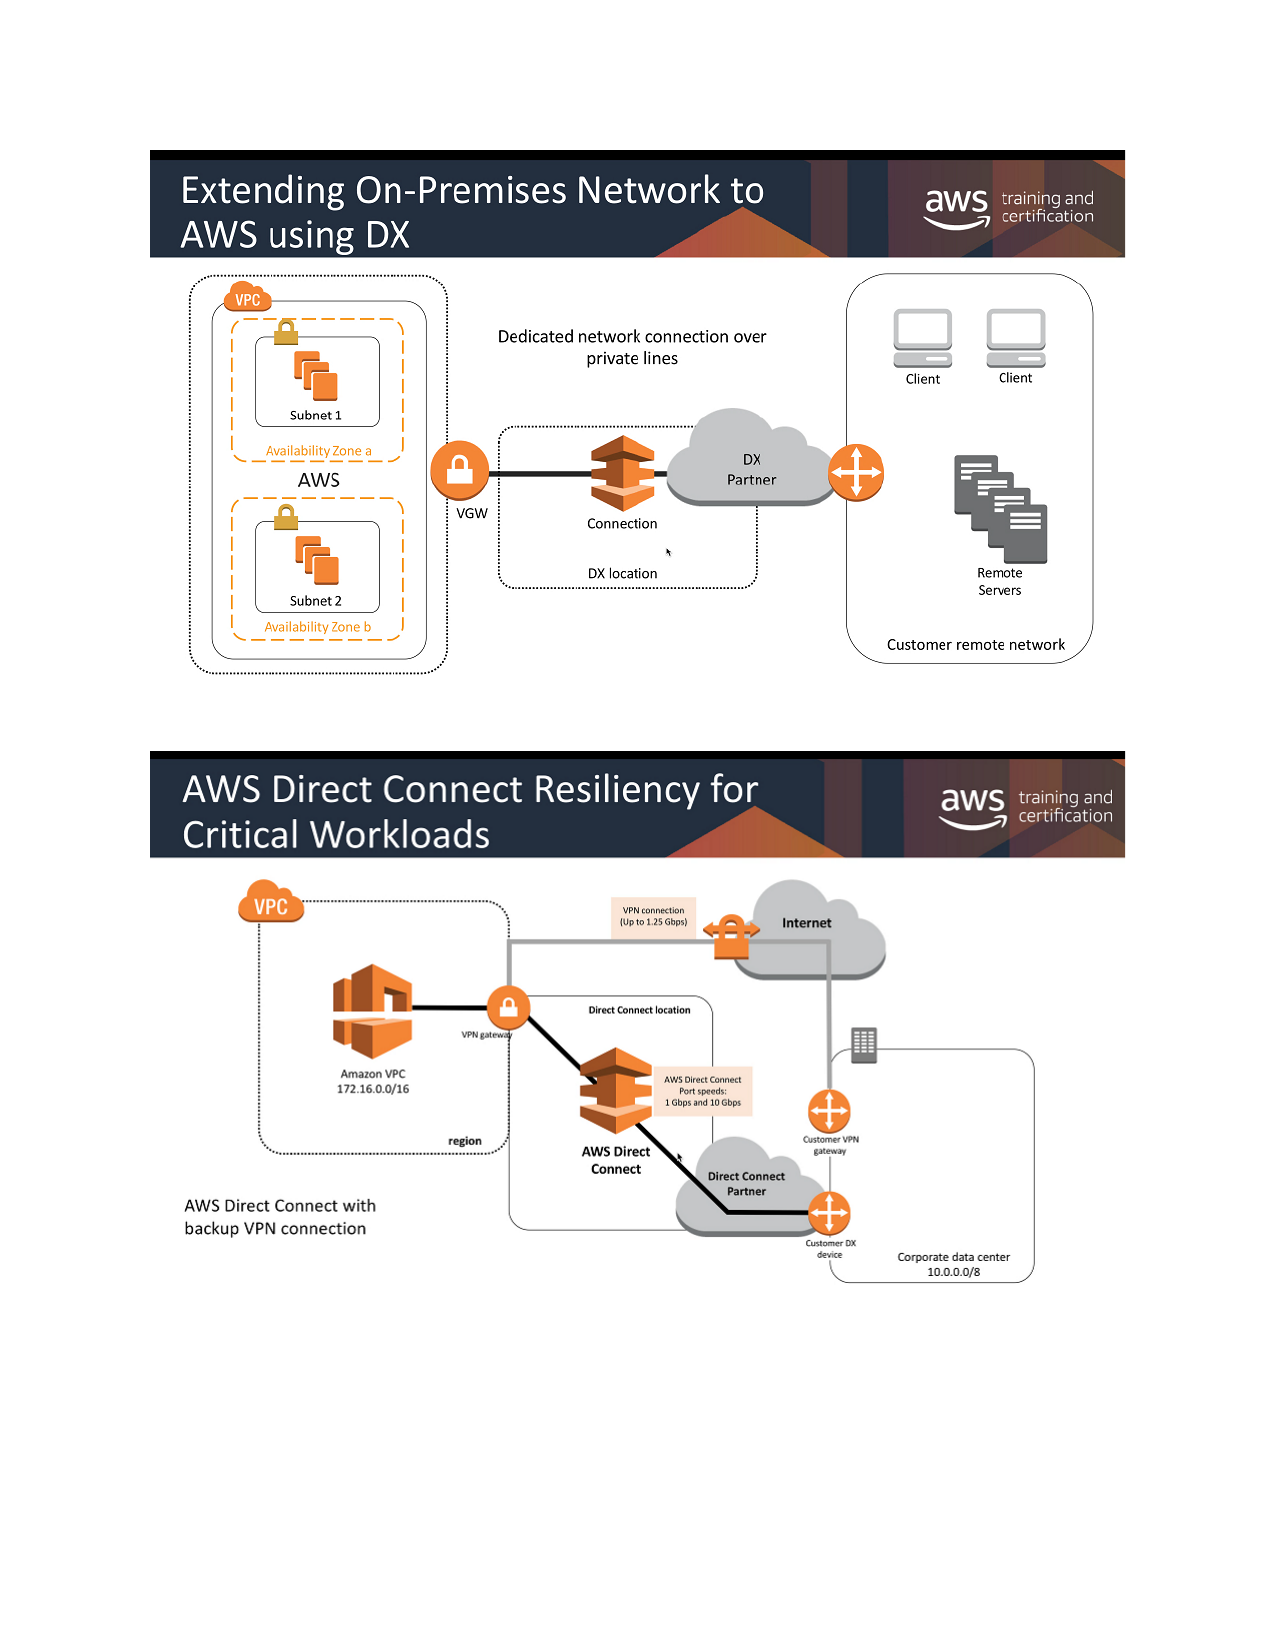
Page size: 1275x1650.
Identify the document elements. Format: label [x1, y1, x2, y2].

picture [150, 751, 1125, 1290]
picture [150, 150, 1125, 686]
